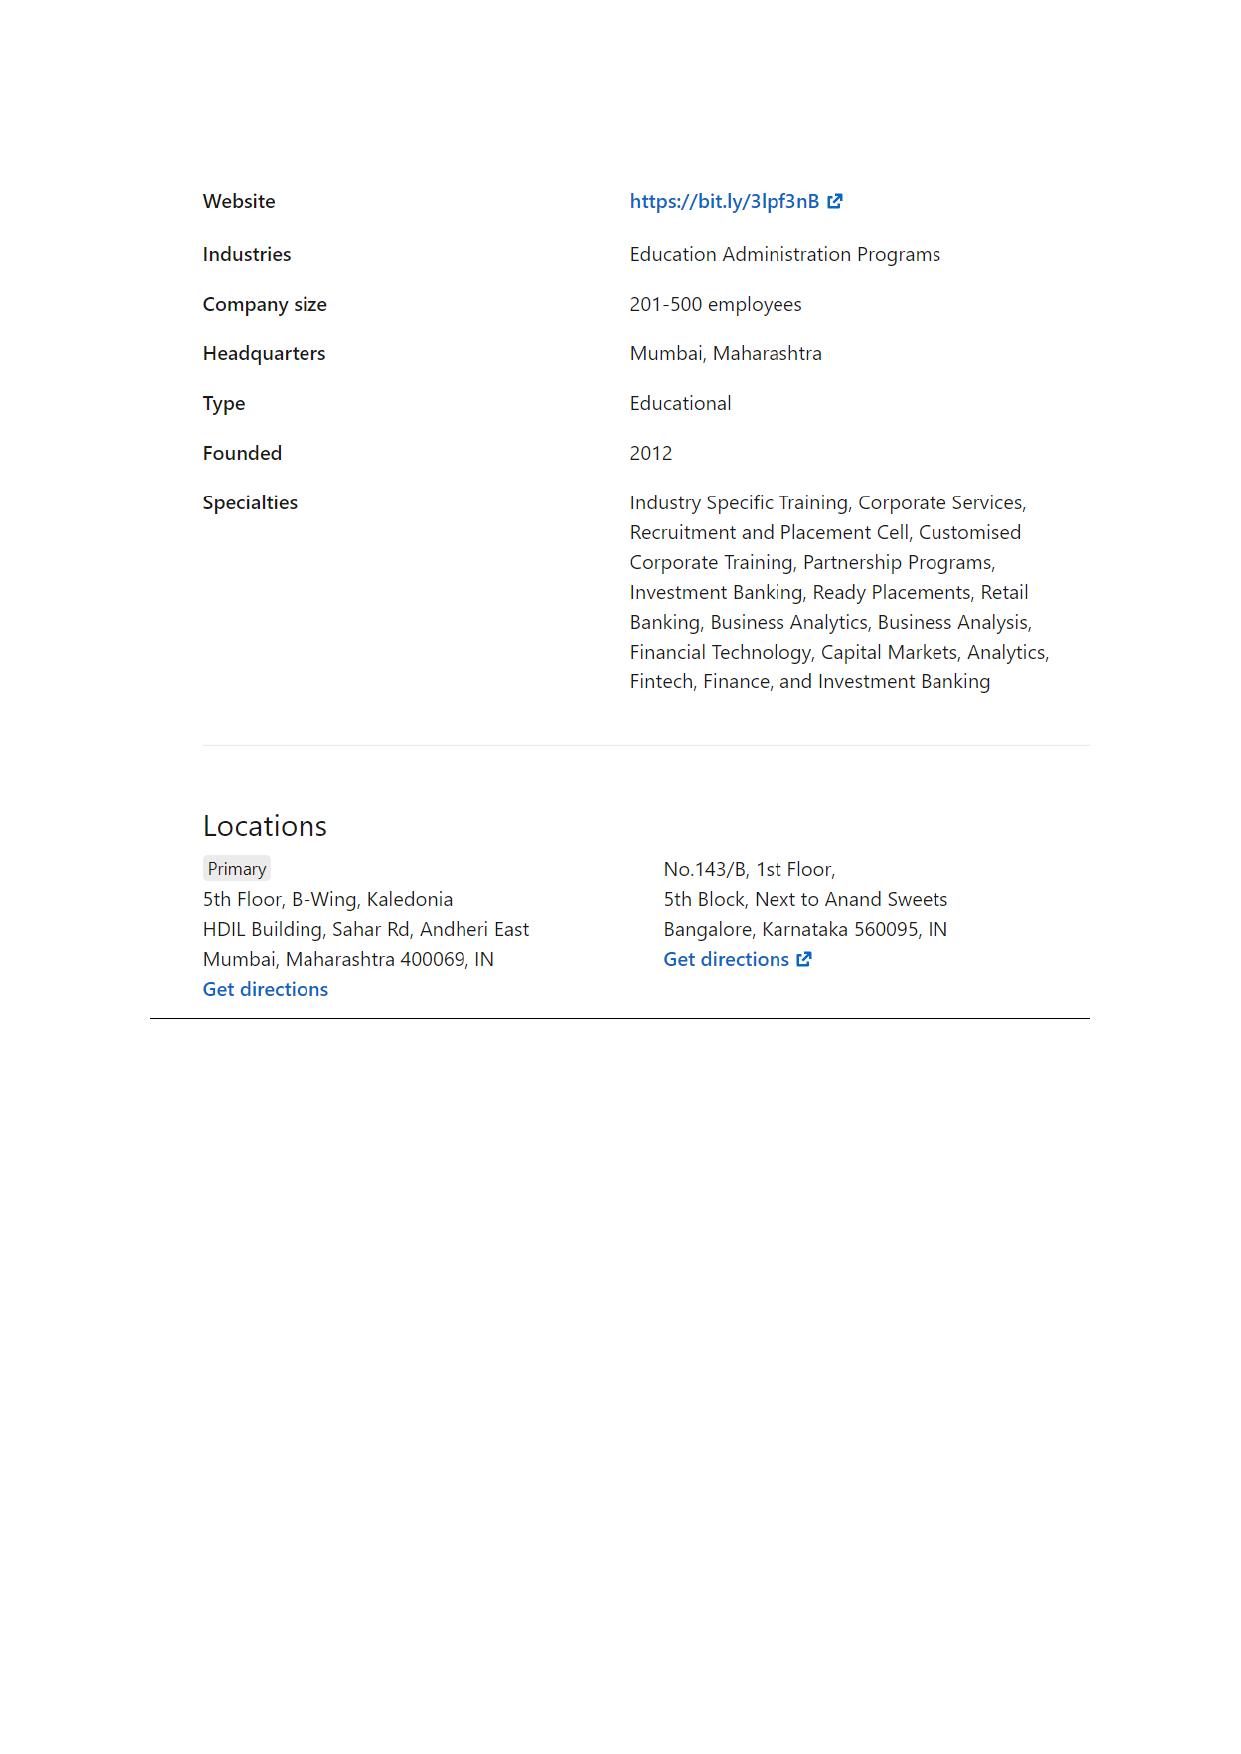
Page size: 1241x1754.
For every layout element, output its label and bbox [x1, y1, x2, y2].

picture [150, 150, 1090, 1019]
